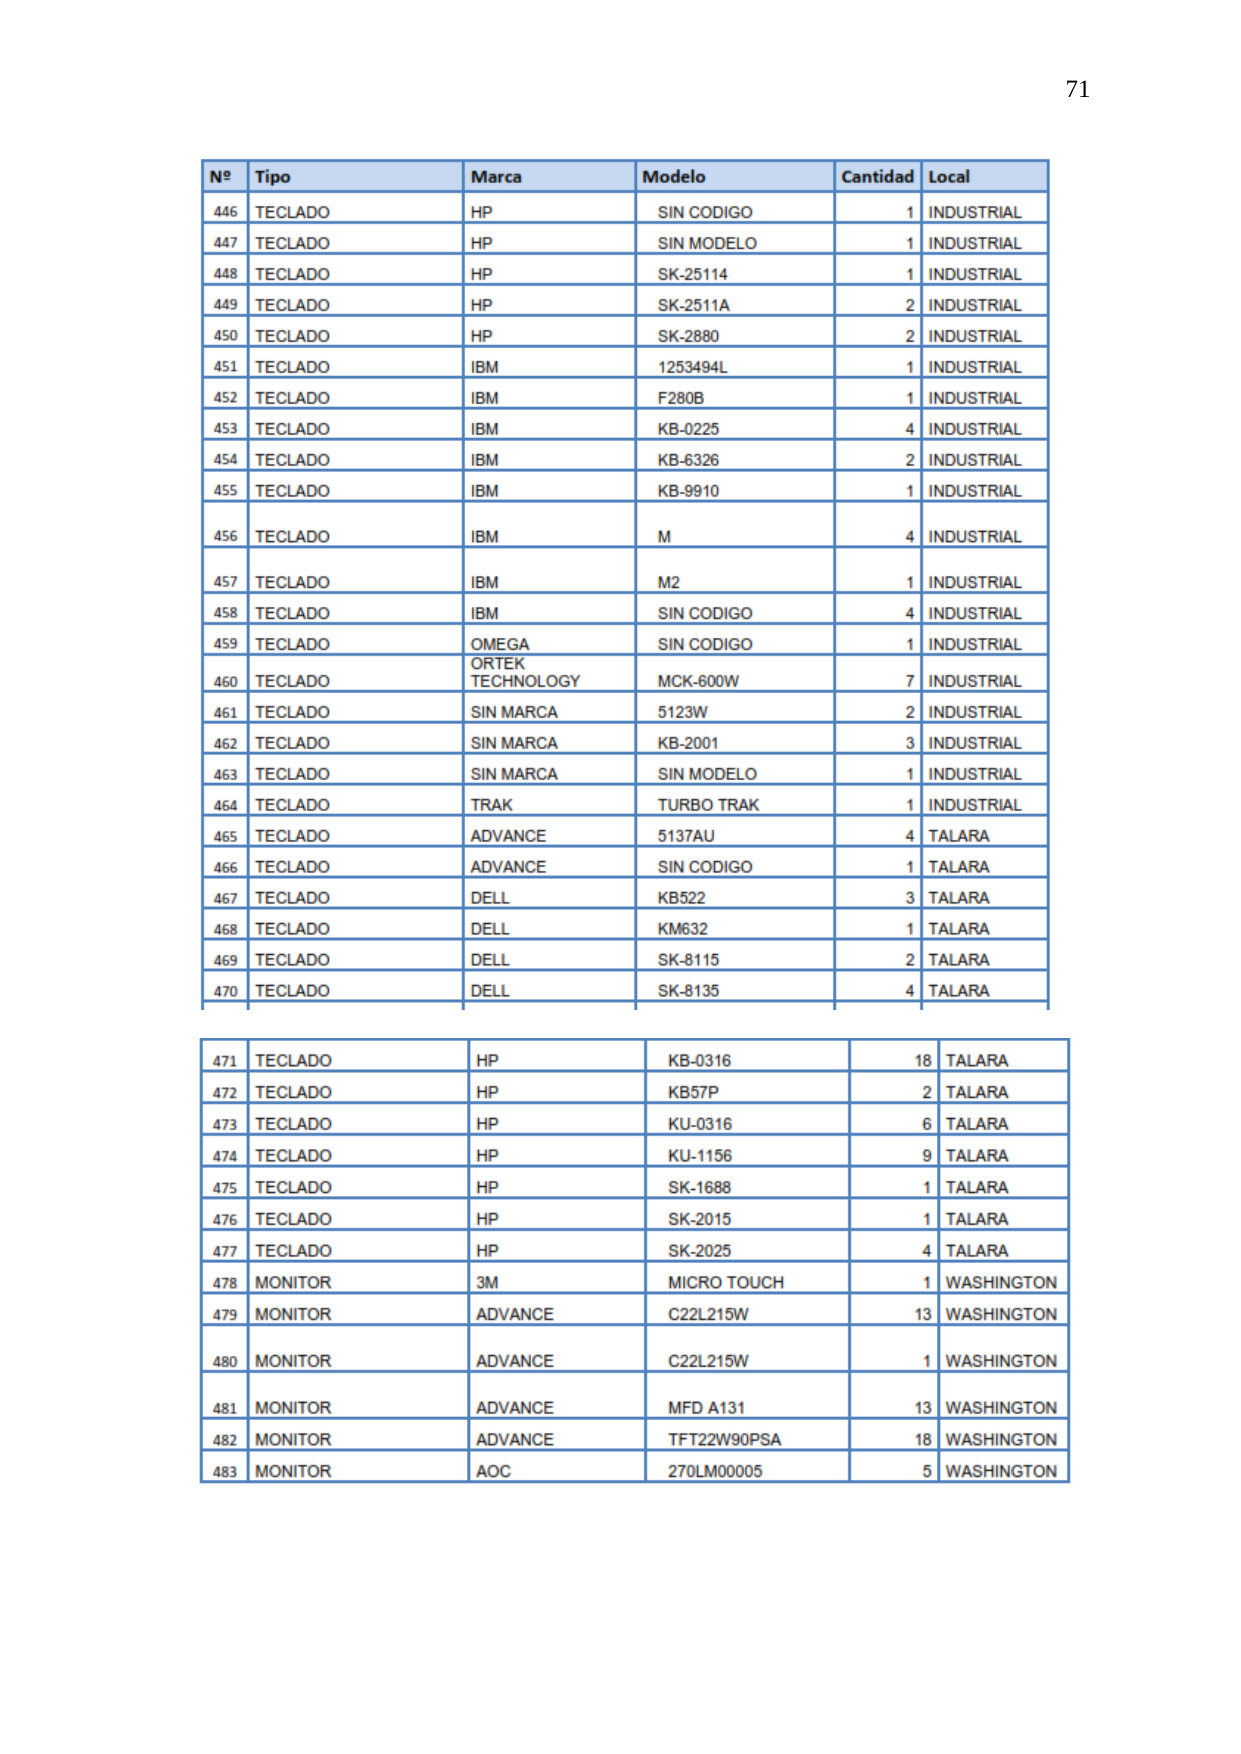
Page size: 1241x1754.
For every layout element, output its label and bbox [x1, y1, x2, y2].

picture [192, 1038, 1078, 1494]
picture [192, 150, 1078, 1010]
